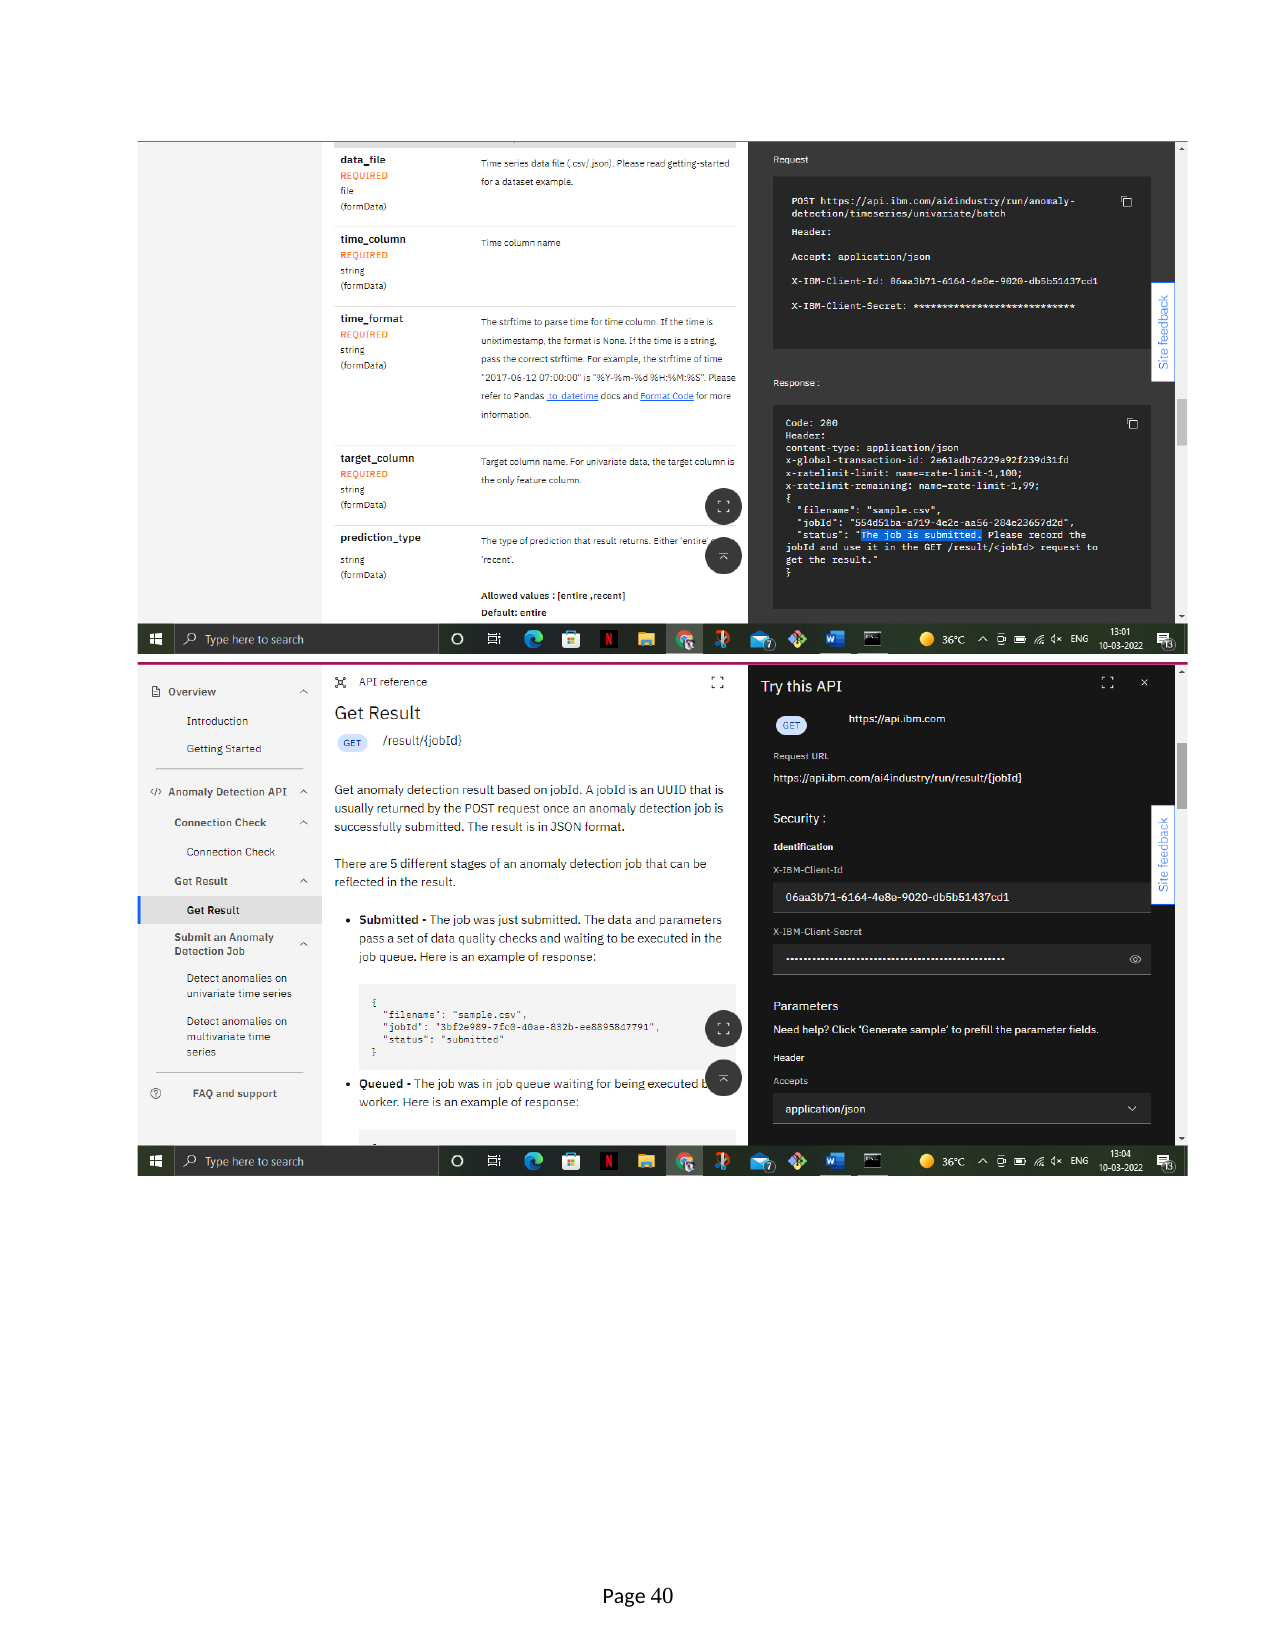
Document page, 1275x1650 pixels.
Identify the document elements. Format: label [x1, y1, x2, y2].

picture [137, 141, 1188, 654]
picture [137, 662, 1188, 1176]
